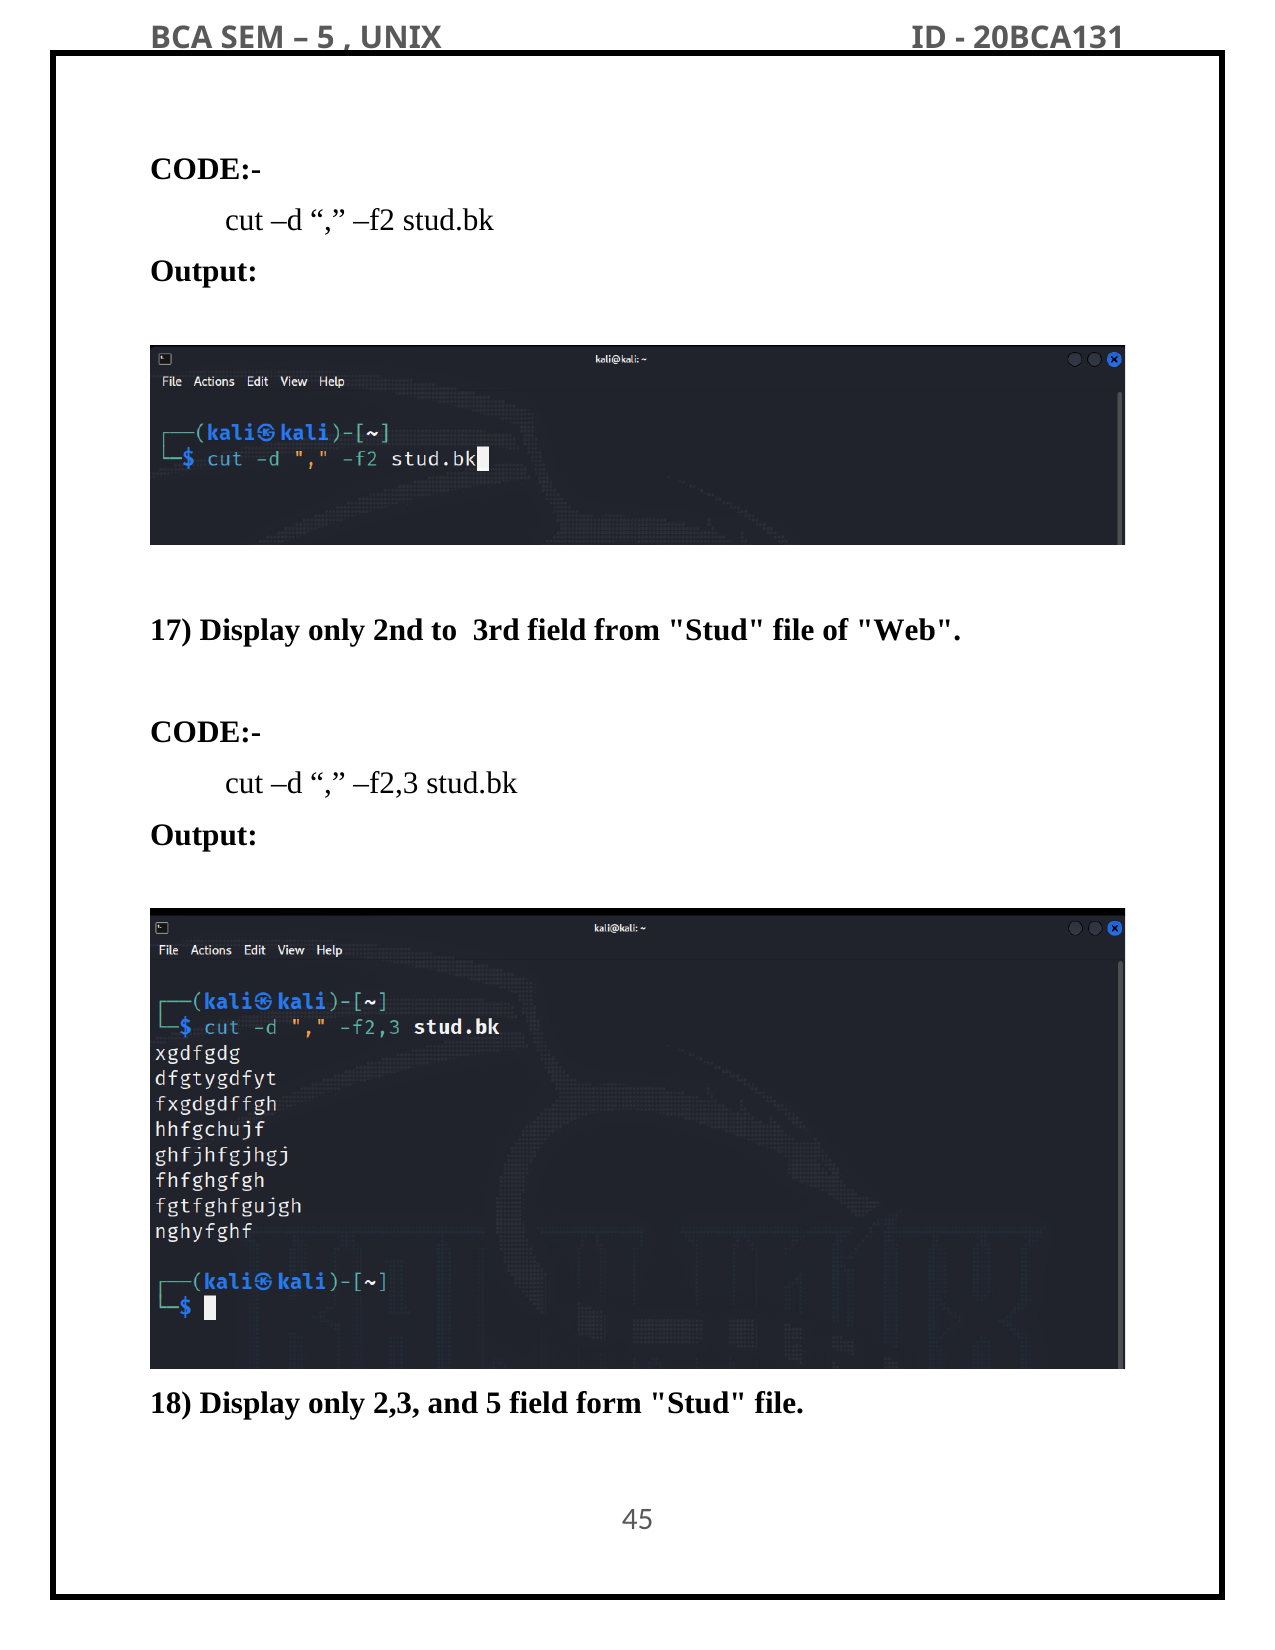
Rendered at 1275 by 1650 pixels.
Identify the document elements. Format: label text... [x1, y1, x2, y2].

text Output: [150, 252, 1125, 288]
text Output: [150, 816, 1125, 852]
text CODE:- [150, 713, 1125, 749]
text cut –d “,” –f2,3 stud.bk [150, 765, 1125, 801]
picture [150, 908, 1125, 1369]
text 18) Display only 2,3, and 5 field form "Stud" file. [150, 1384, 1125, 1420]
picture [150, 345, 1125, 545]
text 17) Display only 2nd to 3rd field from "Stud" file of "Web". [150, 611, 1125, 647]
text cut –d “,” –f2 stud.bk [150, 201, 1125, 237]
text CODE:- [150, 150, 1125, 186]
